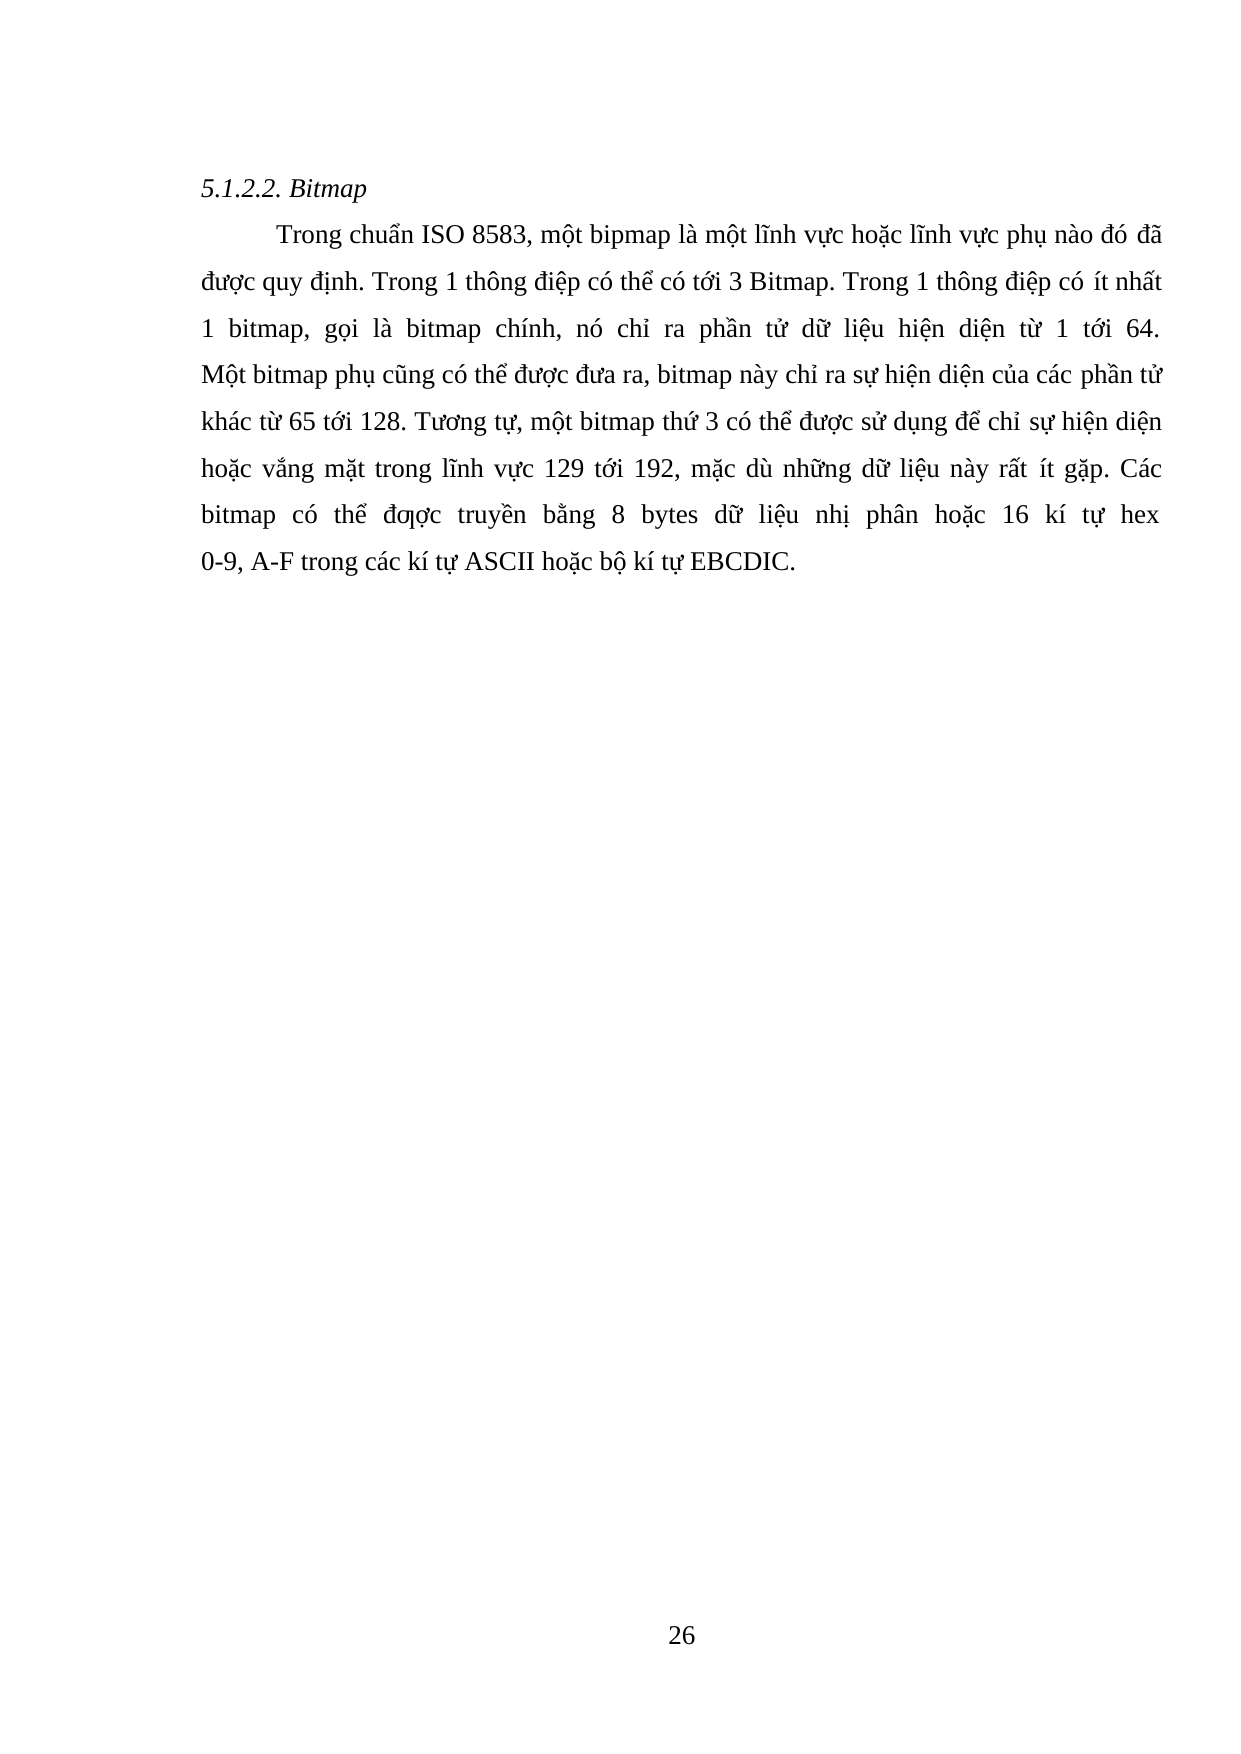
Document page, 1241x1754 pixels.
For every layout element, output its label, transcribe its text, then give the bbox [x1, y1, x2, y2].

subtitle Bitmap [201, 172, 1162, 203]
text Trong chuẩn ISO 8583, một bipmap là một lĩnh vực hoặc lĩnh vực phụ nào đó đã được quy định. Trong 1 thông điệp có thể có tới 3 Bitmap. Trong 1 thông điệp có ít nhất 1 bitmap, gọi là bitmap chính, nó chỉ ra phần tử dữ liệu hiện diện từ 1 tới 64. Một bitmap phụ cũng có thể được đưa ra, bitmap này chỉ ra sự hiện diện của các phần tử khác từ 65 tới 128. Tương tự, một bitmap thứ 3 có thể được sử dụng để chỉ sự hiện diện hoặc vắng mặt trong lĩnh vực 129 tới 192, mặc dù những dữ liệu này rất ít gặp. Các bitmap có thể đƣợc truyền bằng 8 bytes dữ liệu nhị phân hoặc 16 kí tự hex 0-9, A-F trong các kí tự ASCII hoặc bộ kí tự EBCDIC. [201, 219, 1162, 576]
